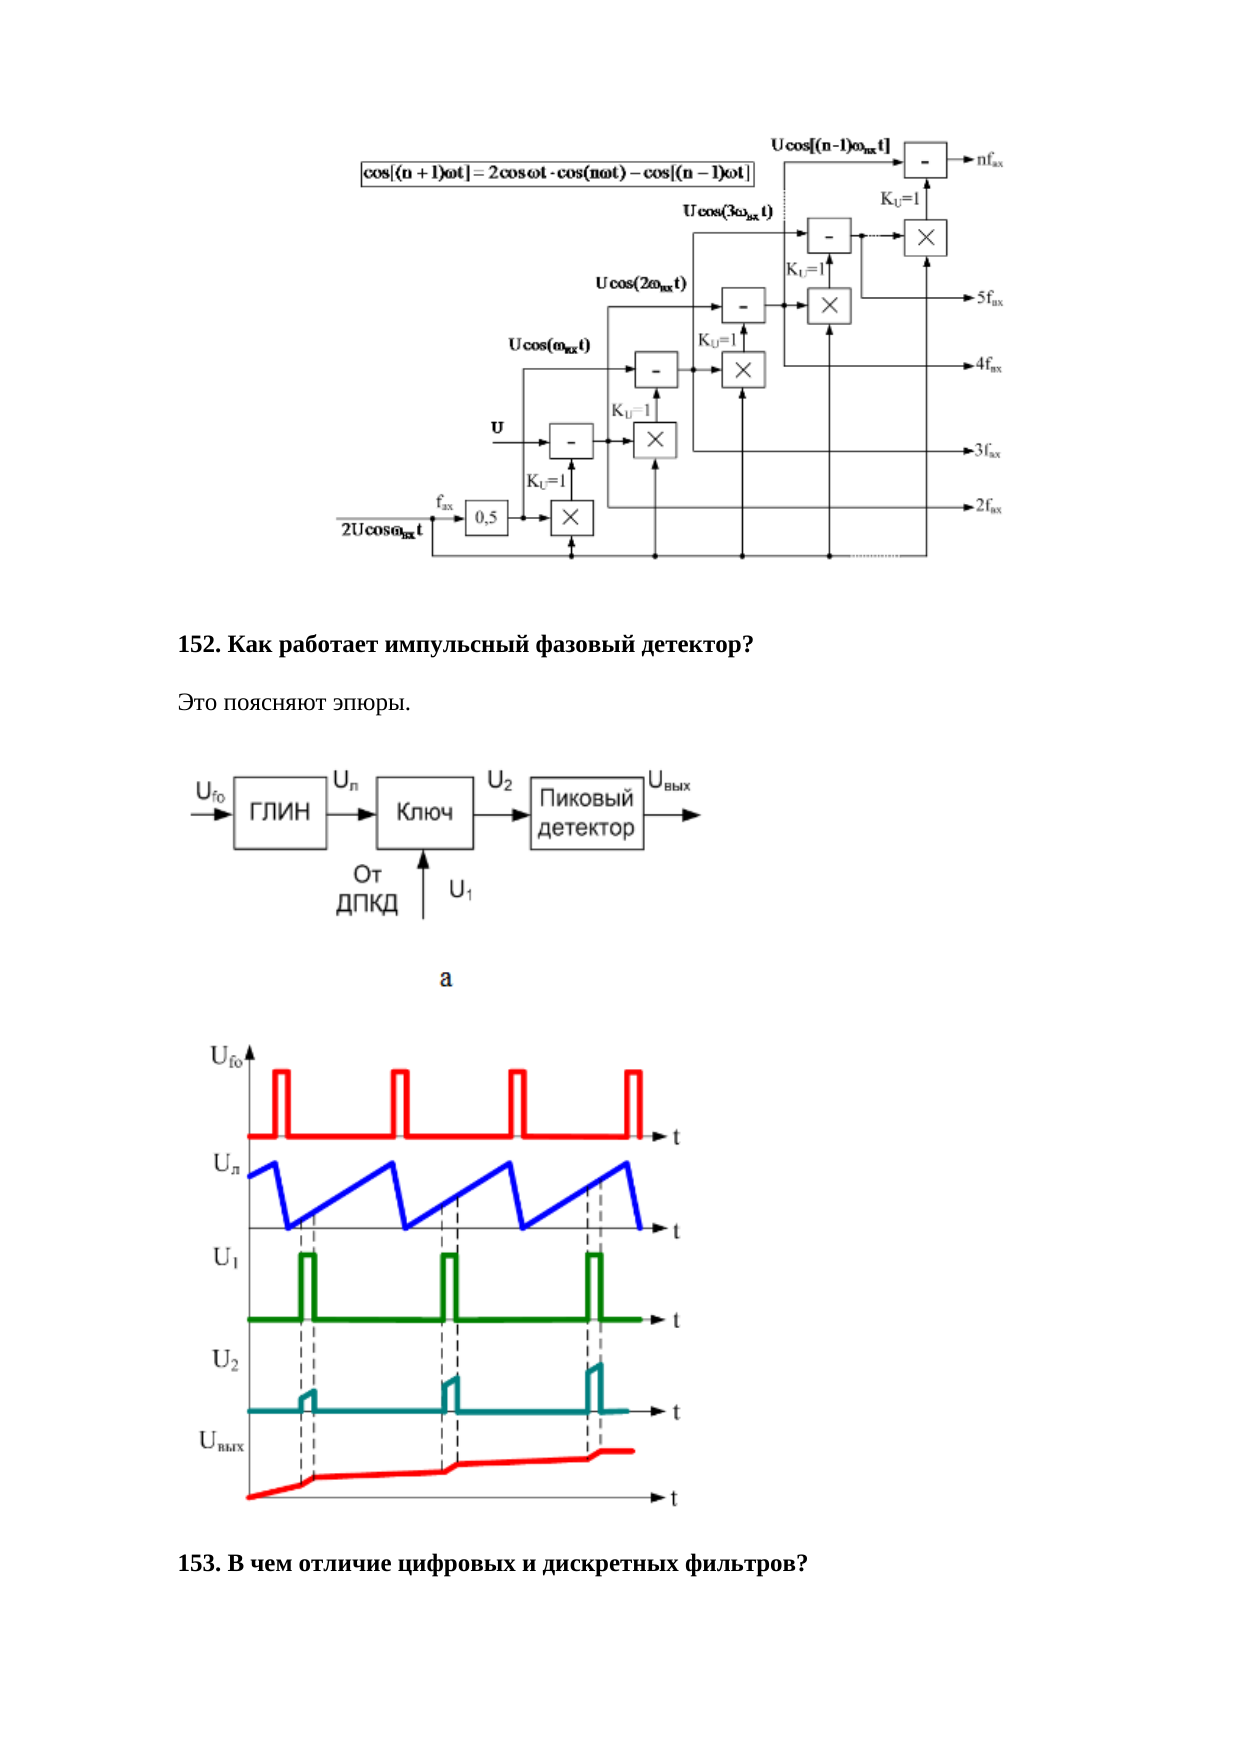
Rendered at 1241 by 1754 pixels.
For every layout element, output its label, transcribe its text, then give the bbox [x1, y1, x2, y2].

text 153. В чем отличие цифровых и дискретных фильтров? [177, 1548, 1152, 1576]
picture [177, 118, 1123, 600]
text Это поясняют эпюры. [177, 687, 1152, 716]
picture [177, 745, 745, 1519]
text 152. Как работает импульсный фазовый детектор? [177, 629, 1152, 658]
